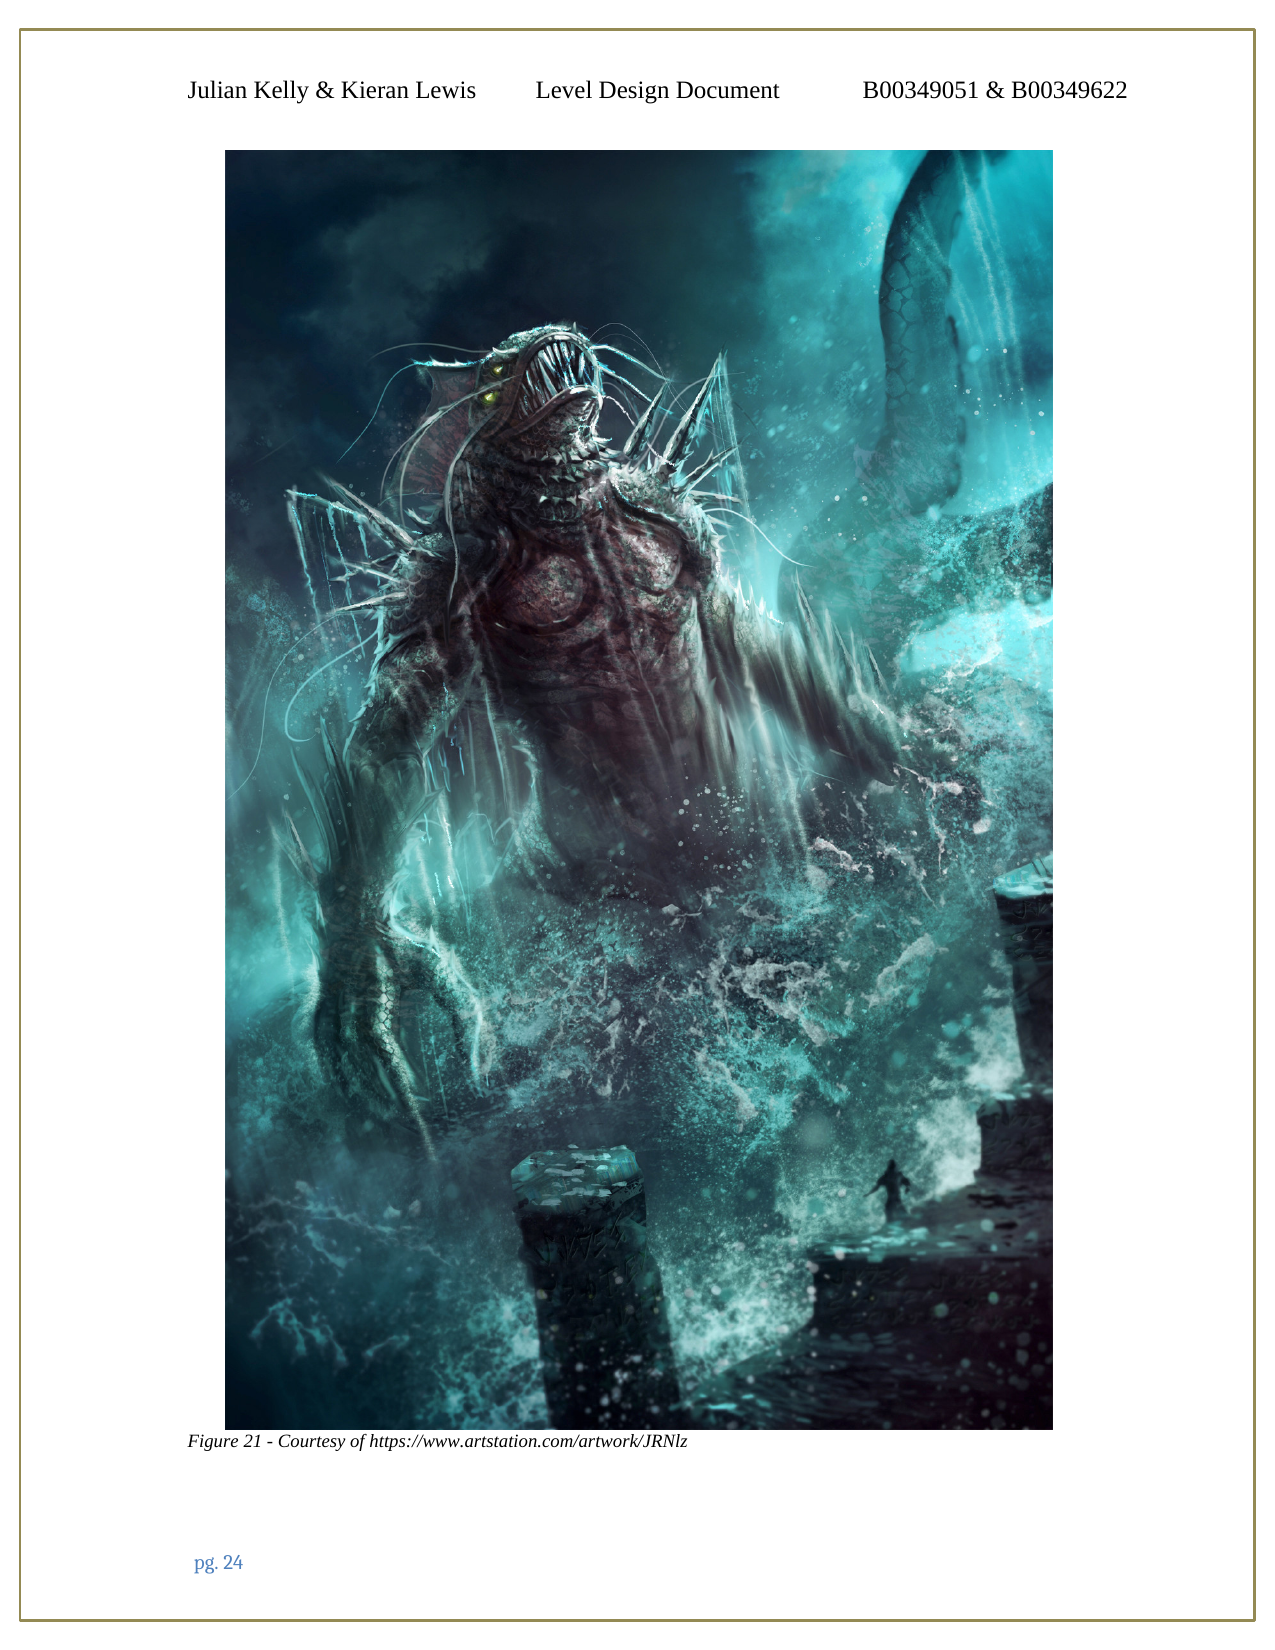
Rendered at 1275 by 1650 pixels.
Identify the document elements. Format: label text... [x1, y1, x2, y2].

text Figure 21 - Courtesy of https://www.artstation.com/artwork/JRNlz [187, 1430, 1087, 1451]
picture [225, 150, 1053, 1430]
